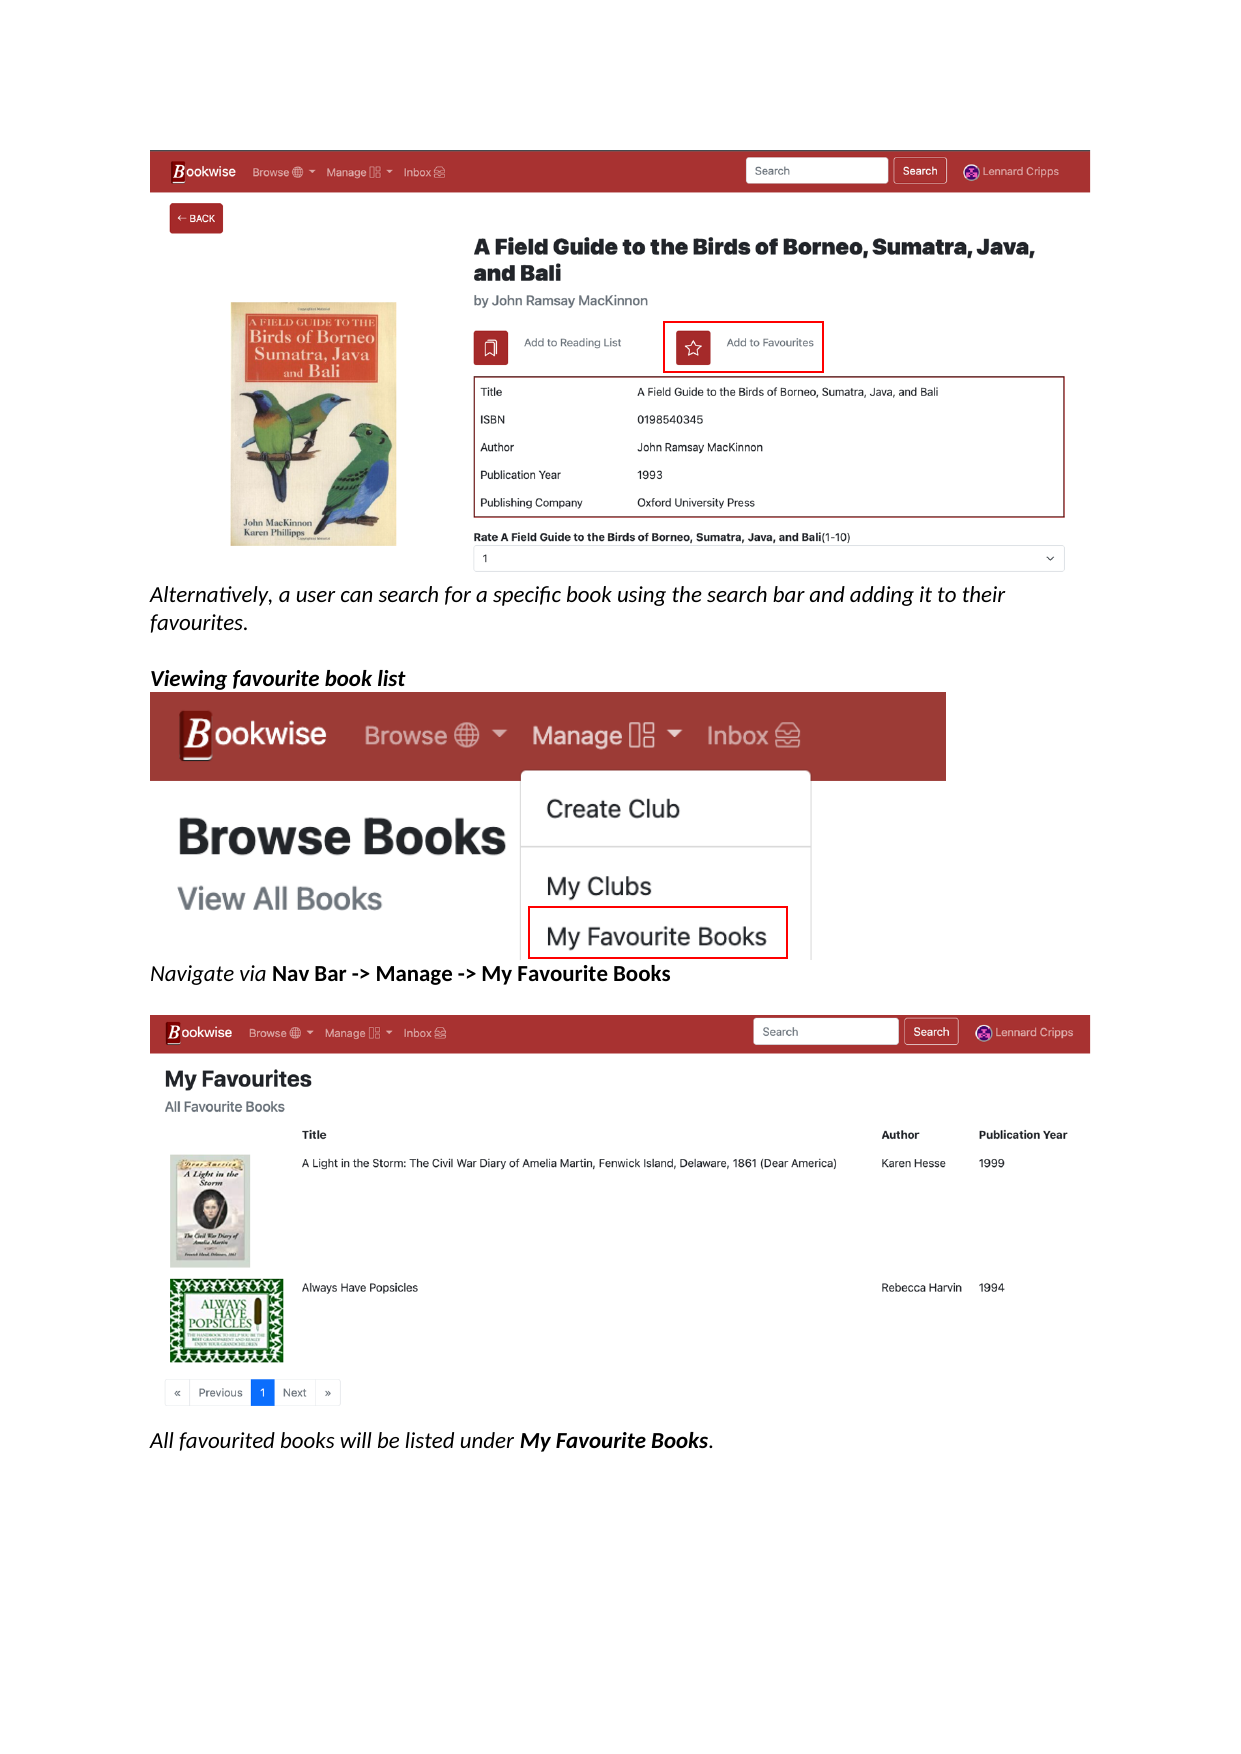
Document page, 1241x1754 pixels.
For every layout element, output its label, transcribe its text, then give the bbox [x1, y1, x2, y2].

text Navigate via Nav Bar -> Manage -> My Favourite Books [150, 959, 1090, 987]
picture [150, 150, 1091, 581]
text All favourited books will be listed under My Favourite Books. [150, 1427, 1090, 1454]
text Viewing favourite book list [150, 664, 1090, 693]
picture [150, 692, 946, 960]
picture [150, 1015, 1091, 1427]
text Alternatively, a user can search for a specific book using the search bar and adding it to their favourites. [150, 581, 1090, 637]
